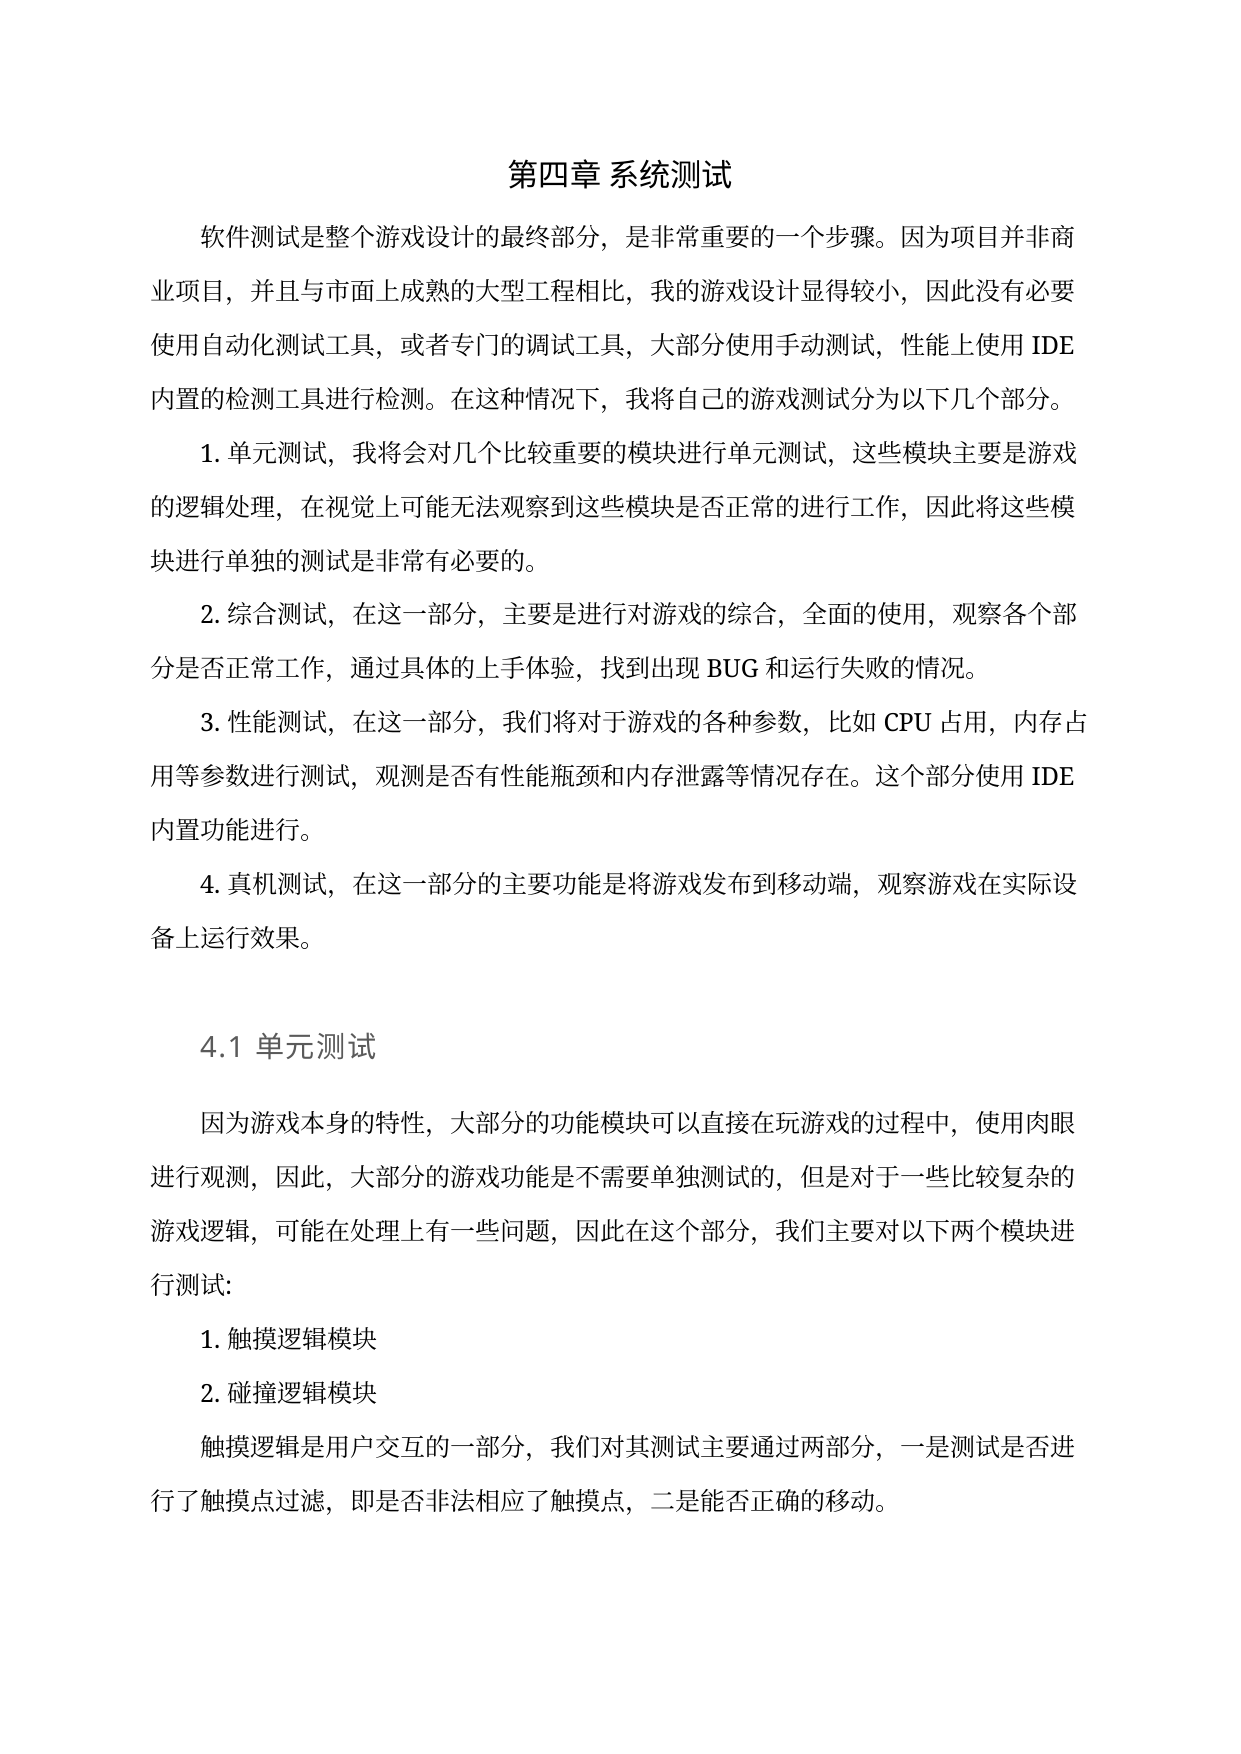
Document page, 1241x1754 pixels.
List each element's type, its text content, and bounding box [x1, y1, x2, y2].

text 2. 碰撞逻辑模块 [150, 1373, 1090, 1409]
text 触摸逻辑是用户交互的一部分，我们对其测试主要通过两部分，一是测试是否进行了触摸点过滤，即是否非法相应了触摸点，二是能否正确的移动。 [150, 1428, 1090, 1517]
title 第四章 系统测试 [150, 150, 1090, 195]
text 软件测试是整个游戏设计的最终部分，是非常重要的一个步骤。因为项目并非商业项目，并且与市面上成熟的大型工程相比，我的游戏设计显得较小，因此没有必要使用自动化测试工具，或者专门的调试工具，大部分使用手动测试，性能上使用 IDE 内置的检测工具进行检测。在这种情况下，我将自己的游戏测试分为以下几个部分。 [150, 218, 1090, 415]
text 1. 触摸逻辑模块 [150, 1319, 1090, 1356]
text 因为游戏本身的特性，大部分的功能模块可以直接在玩游戏的过程中，使用肉眼进行观测，因此，大部分的游戏功能是不需要单独测试的，但是对于一些比较复杂的游戏逻辑，可能在处理上有一些问题，因此在这个部分，我们主要对以下两个模块进行测试: [150, 1104, 1090, 1301]
subtitle 4.1 单元测试 [150, 1024, 1090, 1066]
text 1. 单元测试，我将会对几个比较重要的模块进行单元测试，这些模块主要是游戏的逻辑处理，在视觉上可能无法观察到这些模块是否正常的进行工作，因此将这些模块进行单独的测试是非常有必要的。 [150, 433, 1090, 577]
text 4. 真机测试，在这一部分的主要功能是将游戏发布到移动端，观察游戏在实际设备上运行效果。 [150, 865, 1090, 955]
text 2. 综合测试，在这一部分，主要是进行对游戏的综合，全面的使用，观察各个部分是否正常工作，通过具体的上手体验，找到出现 BUG 和运行失败的情况。 [150, 595, 1090, 685]
text 3. 性能测试，在这一部分，我们将对于游戏的各种参数，比如 CPU 占用，内存占用等参数进行测试，观测是否有性能瓶颈和内存泄露等情况存在。这个部分使用 IDE 内置功能进行。 [150, 703, 1090, 847]
